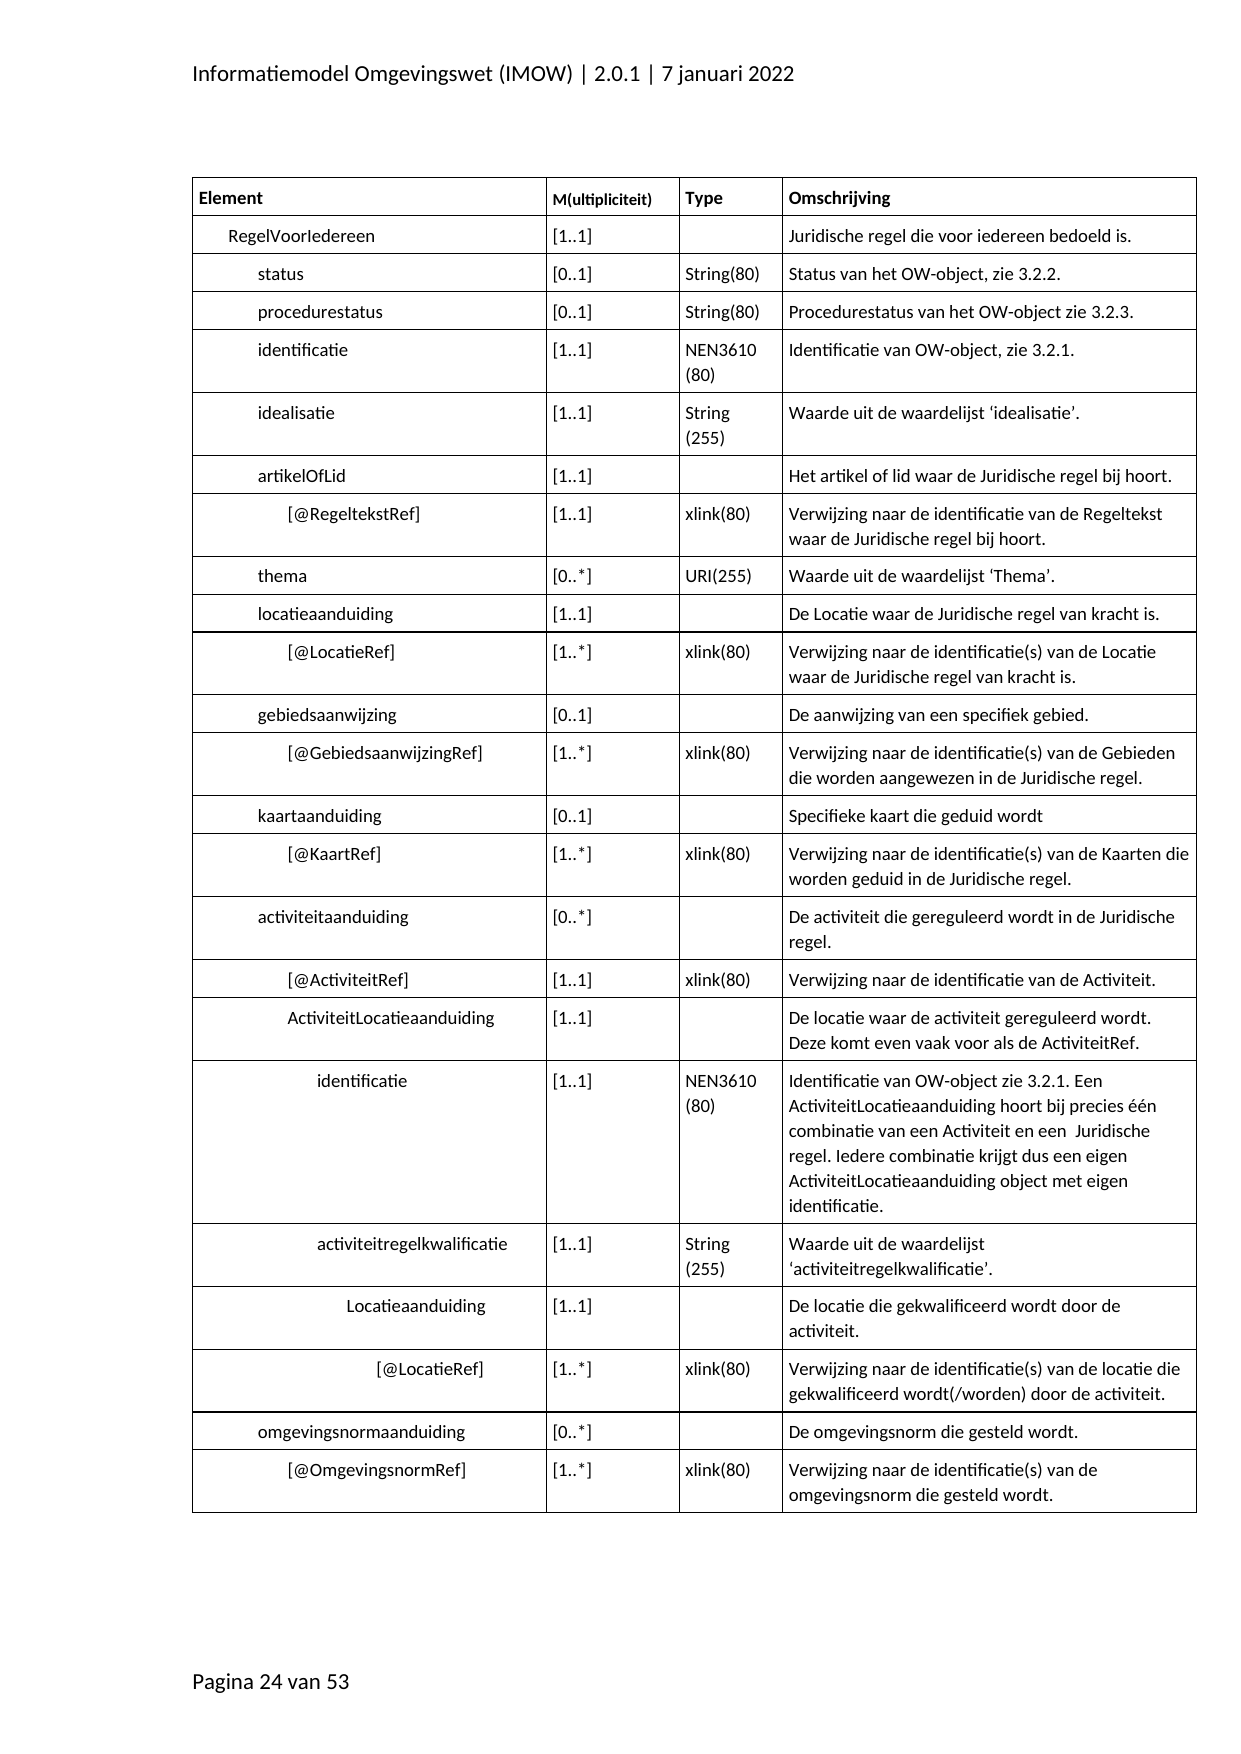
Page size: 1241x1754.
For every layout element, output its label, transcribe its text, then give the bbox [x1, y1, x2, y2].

table_cell identificatie [193, 330, 546, 392]
table_cell xlink(80) [680, 834, 782, 896]
table_cell [@GebiedsaanwijzingRef] [193, 733, 546, 795]
table_cell xlink(80) [680, 494, 782, 556]
table_cell xlink(80) [680, 633, 782, 694]
table_cell [680, 897, 782, 959]
table_cell [680, 1413, 782, 1449]
table_cell activiteitregelkwalificatie [193, 1224, 546, 1286]
table_cell String(80) [680, 292, 782, 329]
table_cell [680, 796, 782, 833]
table_cell [680, 1287, 782, 1348]
table_cell Locatieaanduiding [193, 1287, 546, 1348]
table_cell [1..*] [547, 834, 679, 896]
table_cell activiteitaanduiding [193, 897, 546, 959]
table_cell Verwijzing naar de identificatie(s) van de omgevingsnorm die gesteld wordt. [783, 1450, 1196, 1512]
table_cell [@RegeltekstRef] [193, 494, 546, 556]
table_cell [0..1] [547, 695, 679, 732]
table_cell [0..1] [547, 254, 679, 291]
table_cell [@LocatieRef] [193, 1350, 546, 1411]
table_cell xlink(80) [680, 1350, 782, 1411]
table_cell Verwijzing naar de identificatie(s) van de Locatie waar de Juridische regel van kracht is. [783, 633, 1196, 694]
table_cell [1..1] [547, 494, 679, 556]
table_cell [680, 998, 782, 1060]
table_cell kaartaanduiding [193, 796, 546, 833]
table_cell Specifieke kaart die geduid wordt [783, 796, 1196, 833]
table_cell [0..*] [547, 1413, 679, 1449]
table_cell xlink(80) [680, 960, 782, 997]
table_cell [@OmgevingsnormRef] [193, 1450, 546, 1512]
table_cell gebiedsaanwijzing [193, 695, 546, 732]
table_cell [1..1] [547, 393, 679, 455]
table_cell [1..1] [547, 960, 679, 997]
table_cell Waarde uit de waardelijst ‘idealisatie’. [783, 393, 1196, 455]
table_header Omschrijving [783, 178, 1196, 215]
table_header Type [680, 178, 782, 215]
table_cell [680, 456, 782, 493]
table_cell [1..1] [547, 1224, 679, 1286]
table_cell String (255) [680, 1224, 782, 1286]
table_cell thema [193, 557, 546, 593]
table_cell [0..*] [547, 557, 679, 593]
table_cell [1..1] [547, 998, 679, 1060]
table_cell [1..*] [547, 733, 679, 795]
table_cell Verwijzing naar de identificatie(s) van de Gebieden die worden aangewezen in de Juridische regel. [783, 733, 1196, 795]
table_cell [680, 695, 782, 732]
table_cell Verwijzing naar de identificatie van de Regeltekst waar de Juridische regel bij hoort. [783, 494, 1196, 556]
table_cell procedurestatus [193, 292, 546, 329]
table_cell omgevingsnormaanduiding [193, 1413, 546, 1449]
table_cell URI(255) [680, 557, 782, 593]
table_cell De locatie waar de activiteit gereguleerd wordt. Deze komt even vaak voor als de ActiviteitRef. [783, 998, 1196, 1060]
table_cell Identificatie van OW-object, zie 3.2.1. [783, 330, 1196, 392]
table_cell Waarde uit de waardelijst ‘activiteitregelkwalificatie’. [783, 1224, 1196, 1286]
table_cell String(80) [680, 254, 782, 291]
table_cell [@LocatieRef] [193, 633, 546, 694]
table_cell [1..*] [547, 633, 679, 694]
table_cell [@KaartRef] [193, 834, 546, 896]
table_cell ActiviteitLocatieaanduiding [193, 998, 546, 1060]
table_cell Status van het OW-object, zie 3.2.2. [783, 254, 1196, 291]
table_cell [1..*] [547, 1450, 679, 1512]
table_cell [0..*] [547, 897, 679, 959]
table_header M(ultipliciteit) [547, 178, 679, 215]
table_cell String (255) [680, 393, 782, 455]
table_cell xlink(80) [680, 1450, 782, 1512]
table_cell [1..1] [547, 216, 679, 253]
table_cell [1..*] [547, 1350, 679, 1411]
table_cell De Locatie waar de Juridische regel van kracht is. [783, 595, 1196, 631]
table_cell locatieaanduiding [193, 595, 546, 631]
table_cell [1..1] [547, 456, 679, 493]
table_cell [0..1] [547, 796, 679, 833]
table_cell De omgevingsnorm die gesteld wordt. [783, 1413, 1196, 1449]
table_cell status [193, 254, 546, 291]
table_cell artikelOfLid [193, 456, 546, 493]
table_cell [680, 595, 782, 631]
table_cell [1..1] [547, 330, 679, 392]
table_cell [680, 216, 782, 253]
table_cell De locatie die gekwalificeerd wordt door de activiteit. [783, 1287, 1196, 1348]
table_cell NEN3610 (80) [680, 330, 782, 392]
table_cell identificatie [193, 1061, 546, 1223]
table_cell RegelVoorIedereen [193, 216, 546, 253]
table_cell De aanwijzing van een specifiek gebied. [783, 695, 1196, 732]
table_cell xlink(80) [680, 733, 782, 795]
table_cell [@ActiviteitRef] [193, 960, 546, 997]
table_cell [0..1] [547, 292, 679, 329]
table_cell Verwijzing naar de identificatie van de Activiteit. [783, 960, 1196, 997]
table_cell Het artikel of lid waar de Juridische regel bij hoort. [783, 456, 1196, 493]
table_cell NEN3610 (80) [680, 1061, 782, 1223]
table_cell [1..1] [547, 1061, 679, 1223]
table_cell [1..1] [547, 1287, 679, 1348]
table_cell [1..1] [547, 595, 679, 631]
table_cell Verwijzing naar de identificatie(s) van de Kaarten die worden geduid in de Juridische regel. [783, 834, 1196, 896]
table_cell idealisatie [193, 393, 546, 455]
table_header Element [193, 178, 546, 215]
table_cell Identificatie van OW-object zie 3.2.1. Een ActiviteitLocatieaanduiding hoort bij precies één combinatie van een Activiteit en een Juridische regel. Iedere combinatie krijgt dus een eigen ActiviteitLocatieaanduiding object met eigen identificatie. [783, 1061, 1196, 1223]
table_cell Procedurestatus van het OW-object zie 3.2.3. [783, 292, 1196, 329]
table_cell Juridische regel die voor iedereen bedoeld is. [783, 216, 1196, 253]
table_cell De activiteit die gereguleerd wordt in de Juridische regel. [783, 897, 1196, 959]
table_cell Verwijzing naar de identificatie(s) van de locatie die gekwalificeerd wordt(/worden) door de activiteit. [783, 1350, 1196, 1411]
table_cell Waarde uit de waardelijst ‘Thema’. [783, 557, 1196, 593]
